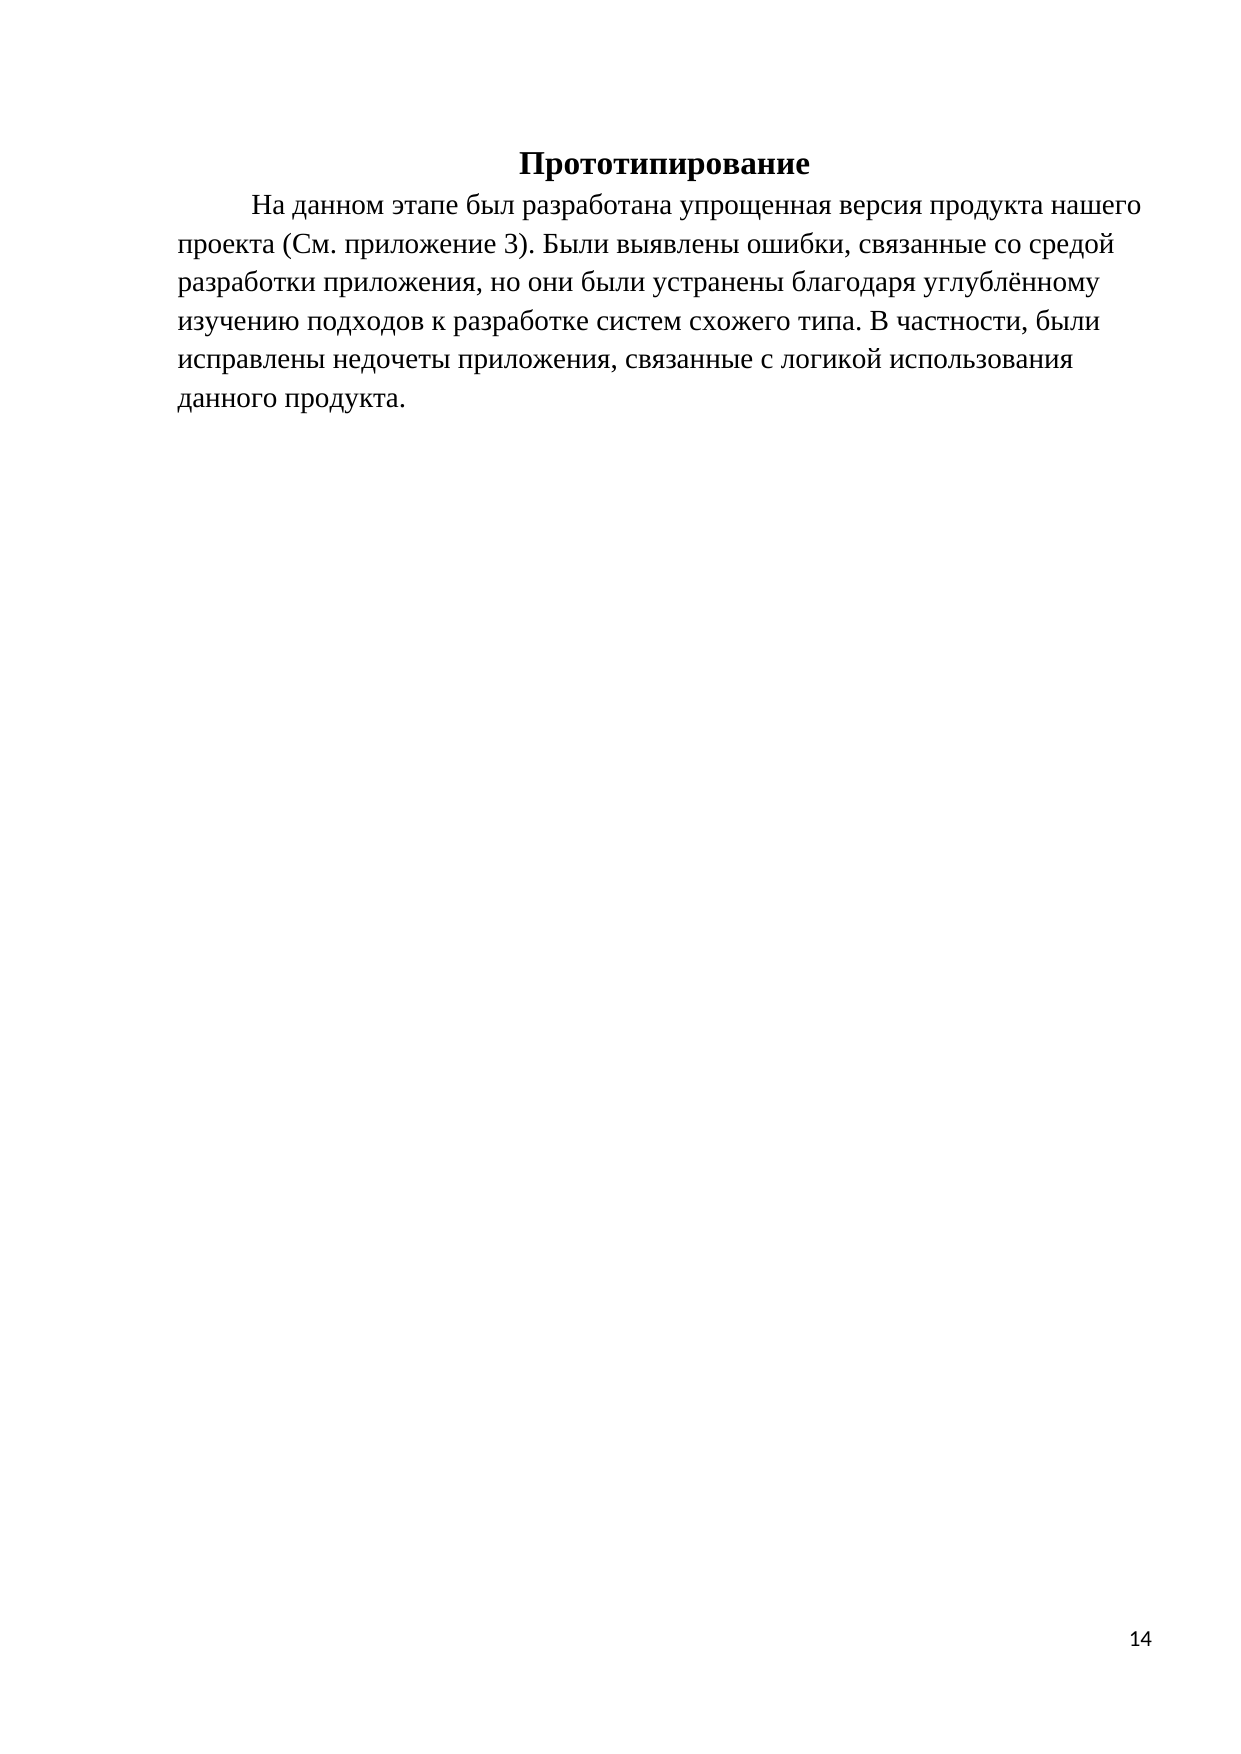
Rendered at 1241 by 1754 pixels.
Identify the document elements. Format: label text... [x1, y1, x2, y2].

text На данном этапе был разработана упрощенная версия продукта нашего проекта (См. приложение 3). Были выявлены ошибки, связанные со средой разработки приложения, но они были устранены благодаря углублённому изучению подходов к разработке систем схожего типа. В частности, были исправлены недочеты приложения, связанные с логикой использования данного продукта. [177, 187, 1152, 413]
subtitle Прототипирование [177, 143, 1152, 181]
